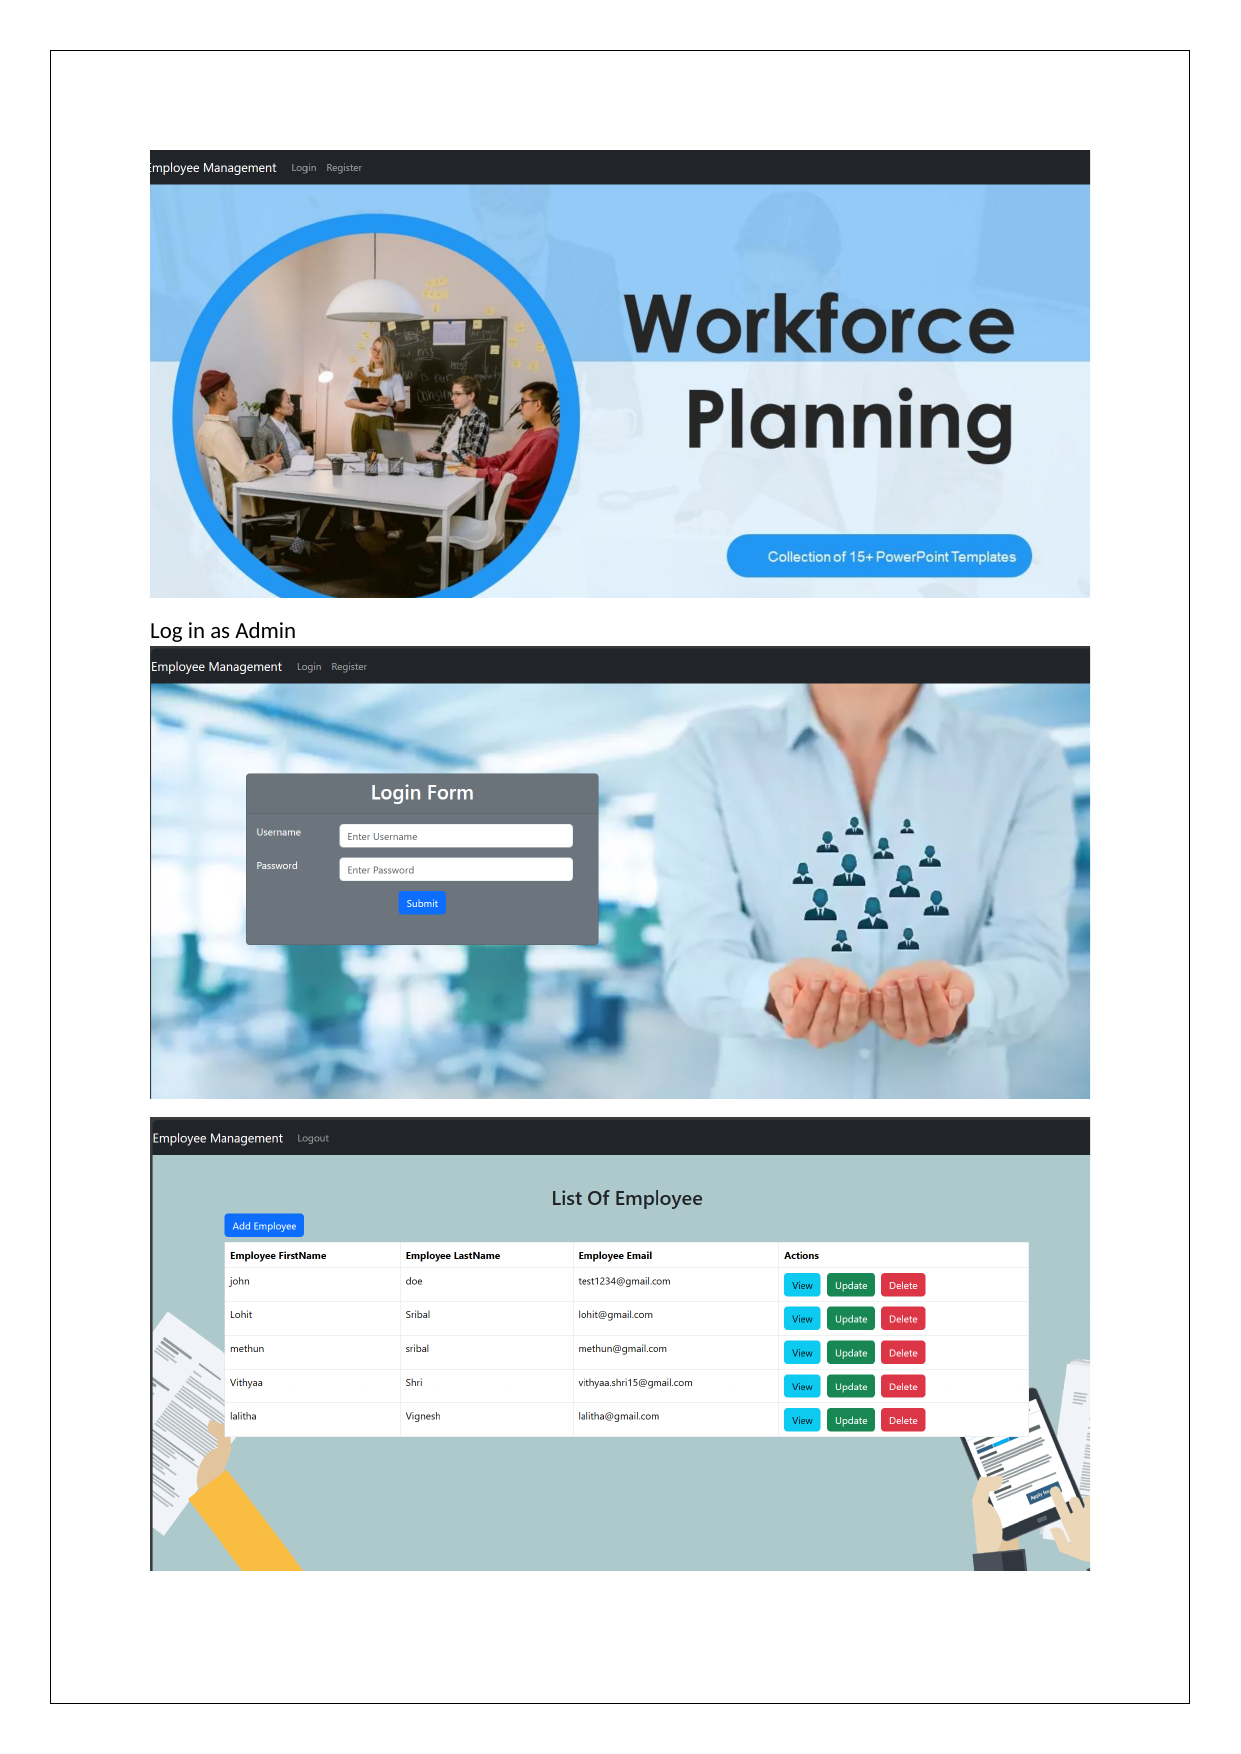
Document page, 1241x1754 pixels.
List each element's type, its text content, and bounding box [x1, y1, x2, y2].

picture [150, 1117, 1091, 1571]
picture [150, 150, 1091, 598]
text Log in as Admin [150, 616, 1090, 646]
picture [150, 646, 1091, 1099]
